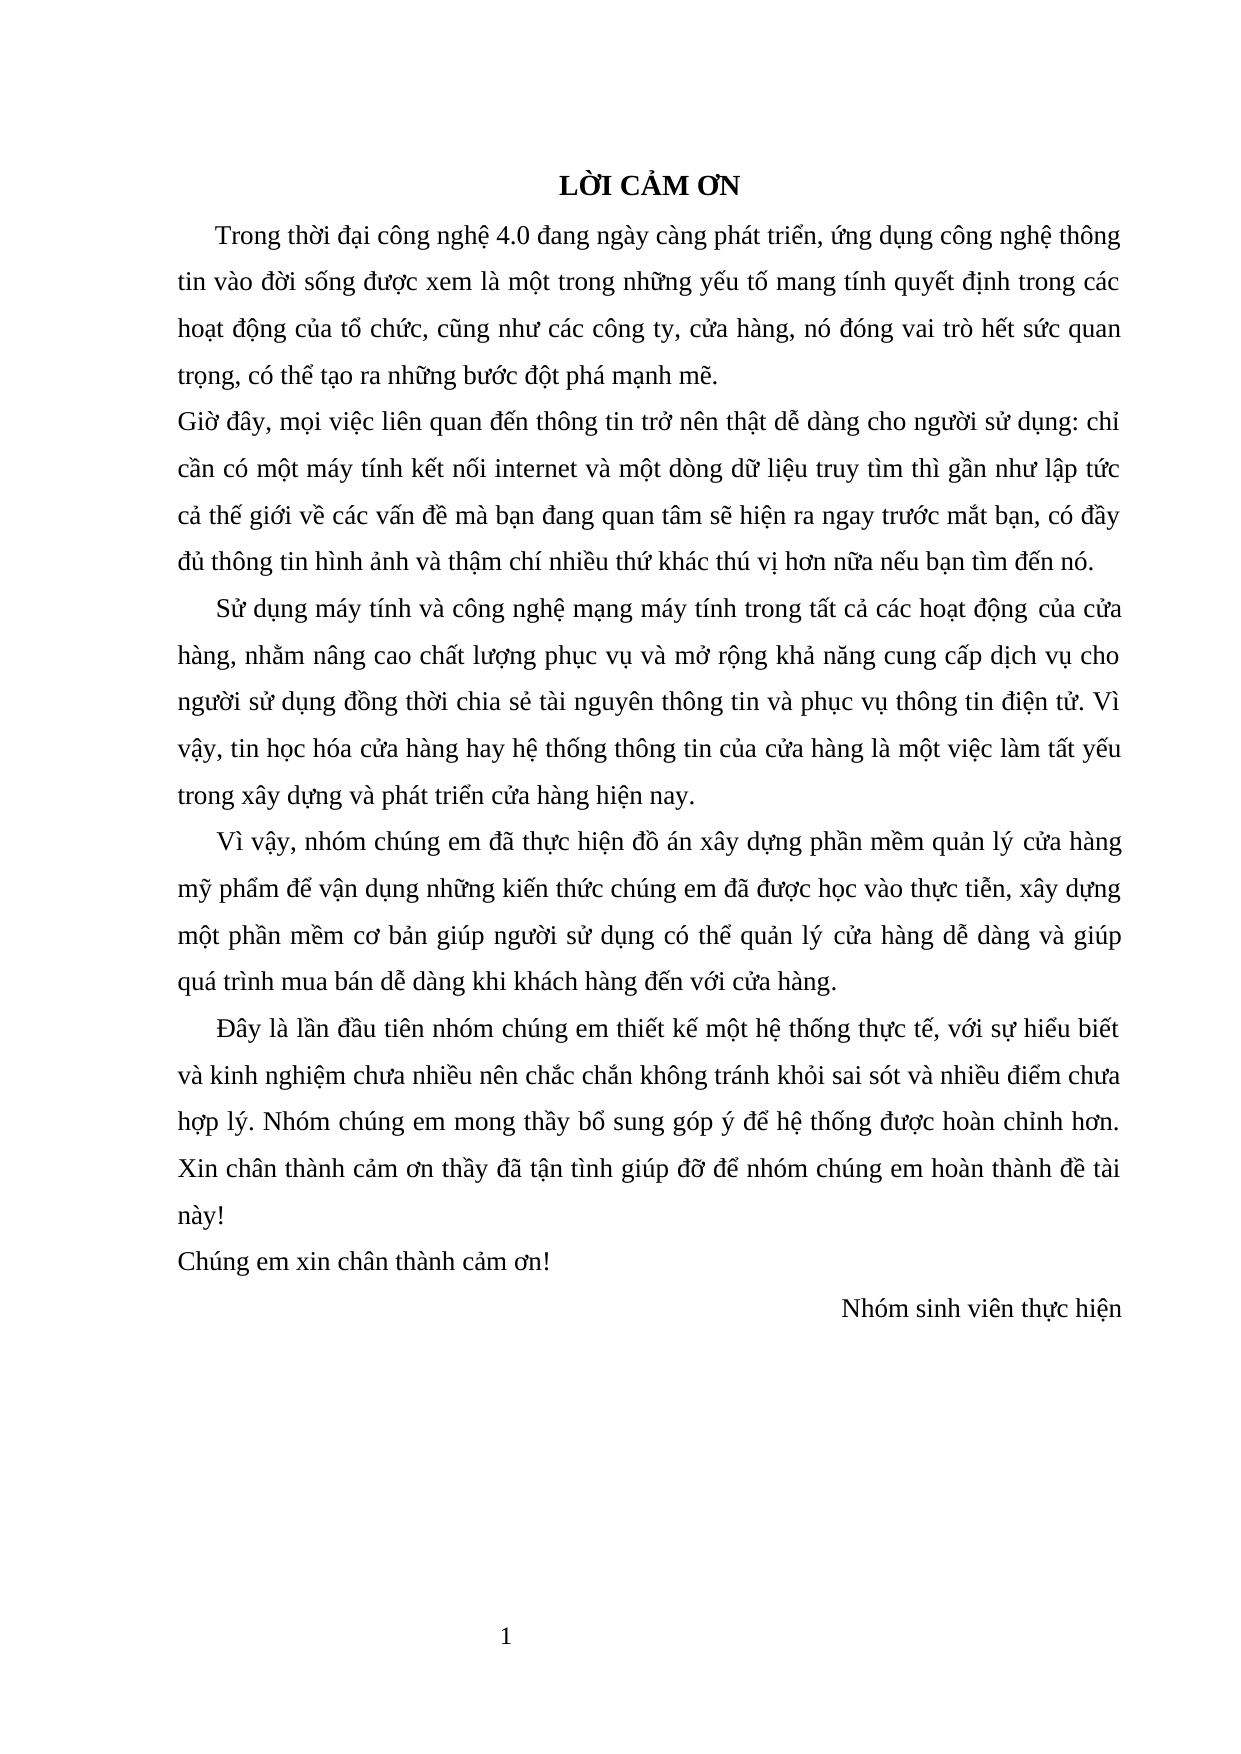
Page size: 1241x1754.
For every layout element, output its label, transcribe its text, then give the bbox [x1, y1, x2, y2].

text Sử dụng máy tính và công nghệ mạng máy tính trong tất cả các hoạt động của cửa hàng, nhằm nâng cao chất lượng phục vụ và mở rộng khả năng cung cấp dịch vụ cho người sử dụng đồng thời chia sẻ tài nguyên thông tin và phục vụ thông tin điện tử. Vì vậy, tin học hóa cửa hàng hay hệ thống thông tin của cửa hàng là một việc làm tất yếu trong xây dựng và phát triển cửa hàng hiện nay. [177, 592, 1122, 810]
text Nhóm sinh viên thực hiện [177, 1292, 1122, 1323]
text Chúng em xin chân thành cảm ơn! [177, 1245, 1122, 1277]
text Giờ đây, mọi việc liên quan đến thông tin trở nên thật dễ dàng cho người sử dụng: chỉ cần có một máy tính kết nối internet và một dòng dữ liệu truy tìm thì gần như lập tức cả thế giới về các vấn đề mà bạn đang quan tâm sẽ hiện ra ngay trước mắt bạn, có đầy đủ thông tin hình ảnh và thậm chí nhiều thứ khác thú vị hơn nữa nếu bạn tìm đến nó. [177, 405, 1122, 577]
text Vì vậy, nhóm chúng em đã thực hiện đồ án xây dựng phần mềm quản lý cửa hàng mỹ phẩm để vận dụng những kiến thức chúng em đã được học vào thực tiễn, xây dựng một phần mềm cơ bản giúp người sử dụng có thể quản lý cửa hàng dễ dàng và giúp quá trình mua bán dễ dàng khi khách hàng đến với cửa hàng. [177, 825, 1122, 997]
text Trong thời đại công nghệ 4.0 đang ngày càng phát triển, ứng dụng công nghệ thông tin vào đời sống được xem là một trong những yếu tố mang tính quyết định trong các hoạt động của tổ chức, cũng như các công ty, cửa hàng, nó đóng vai trò hết sức quan trọng, có thể tạo ra những bước đột phá mạnh mẽ. [177, 219, 1122, 390]
text Đây là lần đầu tiên nhóm chúng em thiết kế một hệ thống thực tế, với sự hiểu biết và kinh nghiệm chưa nhiều nên chắc chắn không tránh khỏi sai sót và nhiều điểm chưa hợp lý. Nhóm chúng em mong thầy bổ sung góp ý để hệ thống được hoàn chỉnh hơn. Xin chân thành cảm ơn thầy đã tận tình giúp đỡ để nhóm chúng em hoàn thành đề tài này! [177, 1012, 1122, 1230]
text LỜI CẢM ƠN [177, 168, 1122, 202]
